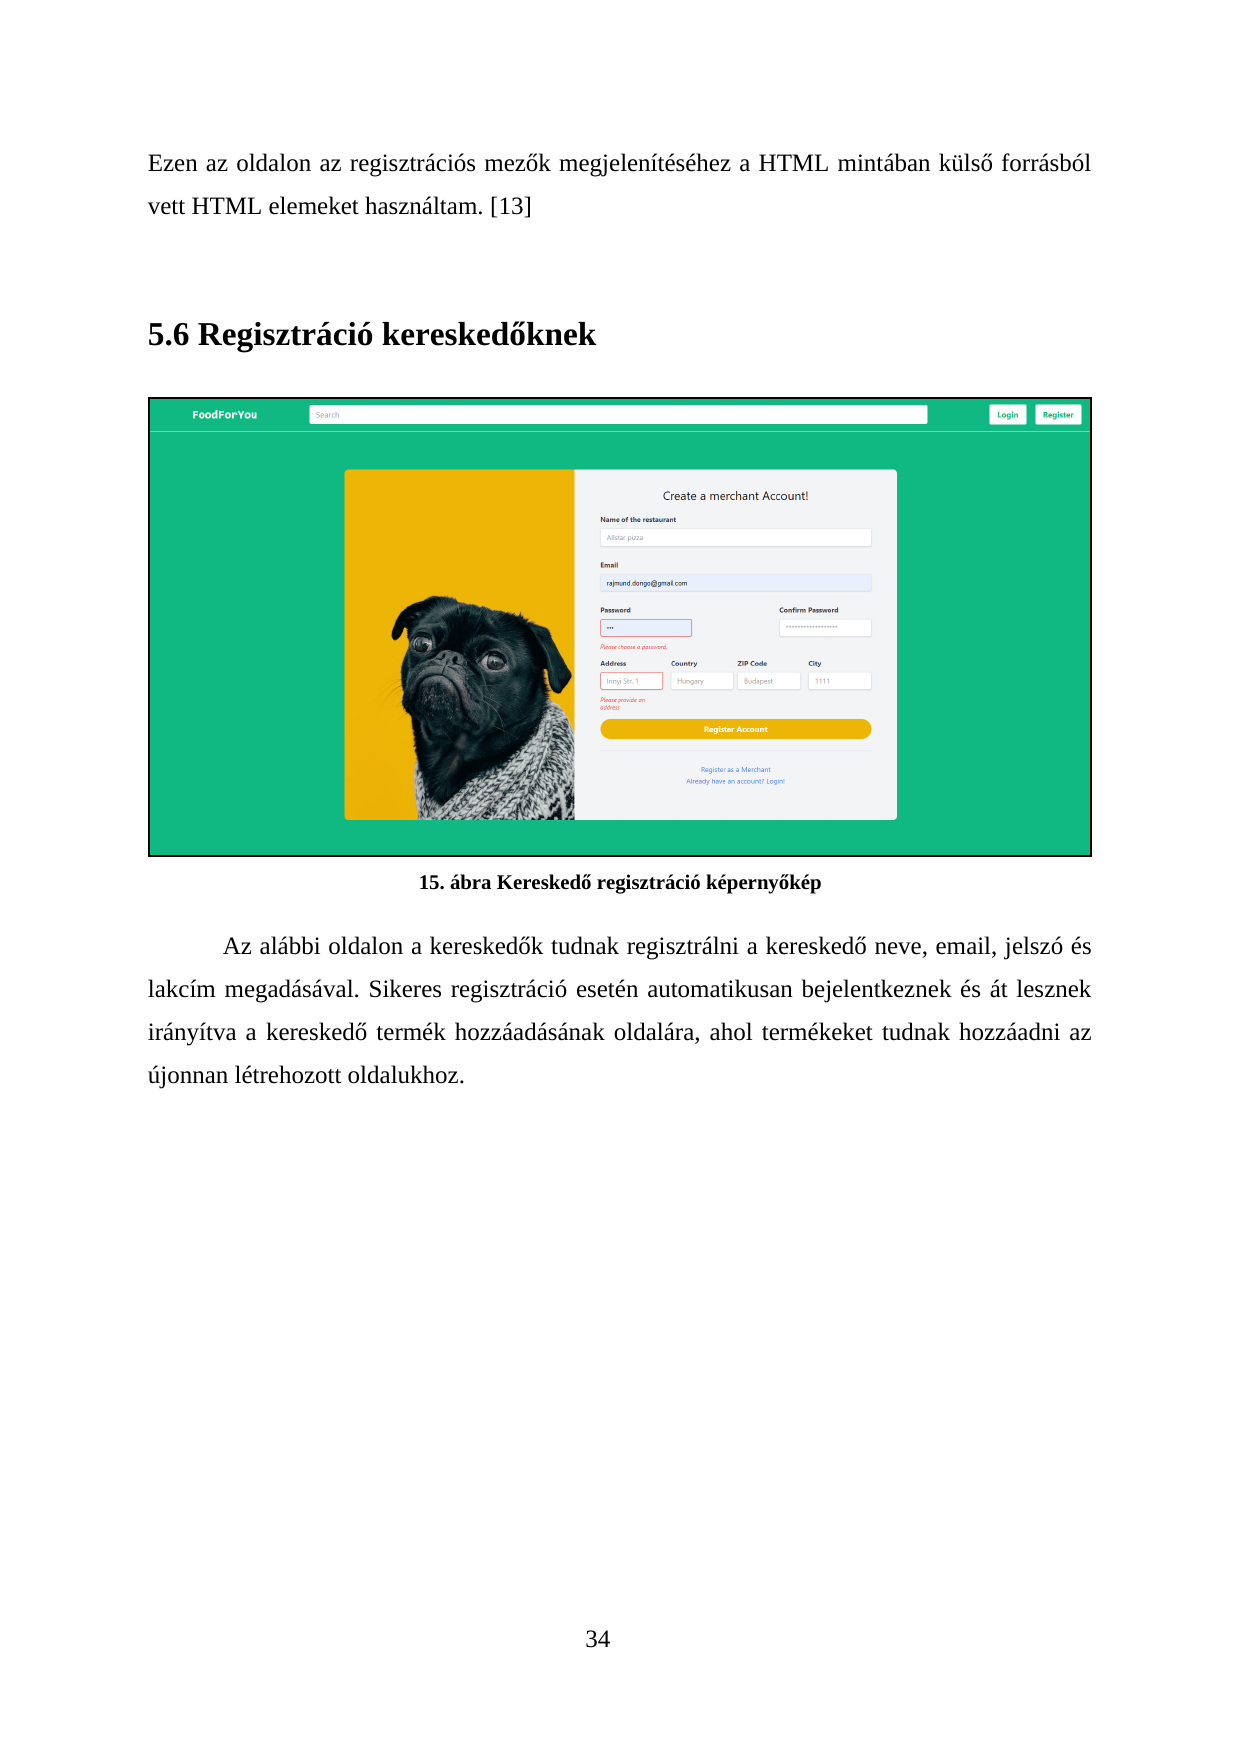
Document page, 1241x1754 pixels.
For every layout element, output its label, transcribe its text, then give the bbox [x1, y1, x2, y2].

text Az alábbi oldalon a kereskedők tudnak regisztrálni a kereskedő neve, email, jelszó és lakcím megadásával. Sikeres regisztráció esetén automatikusan bejelentkeznek és át lesznek irányítva a kereskedő termék hozzáadásának oldalára, ahol termékeket tudnak hozzáadni az újonnan létrehozott oldalukhoz. [148, 931, 1092, 1089]
text Ezen az oldalon az regisztrációs mezők megjelenítéséhez a HTML mintában külső forrásból vett HTML elemeket használtam. [148, 148, 1092, 219]
subtitle Regisztráció kereskedőknek [148, 314, 1092, 353]
picture [150, 399, 1090, 855]
text 15. ábra Kereskedő regisztráció képernyőkép [148, 870, 1092, 894]
